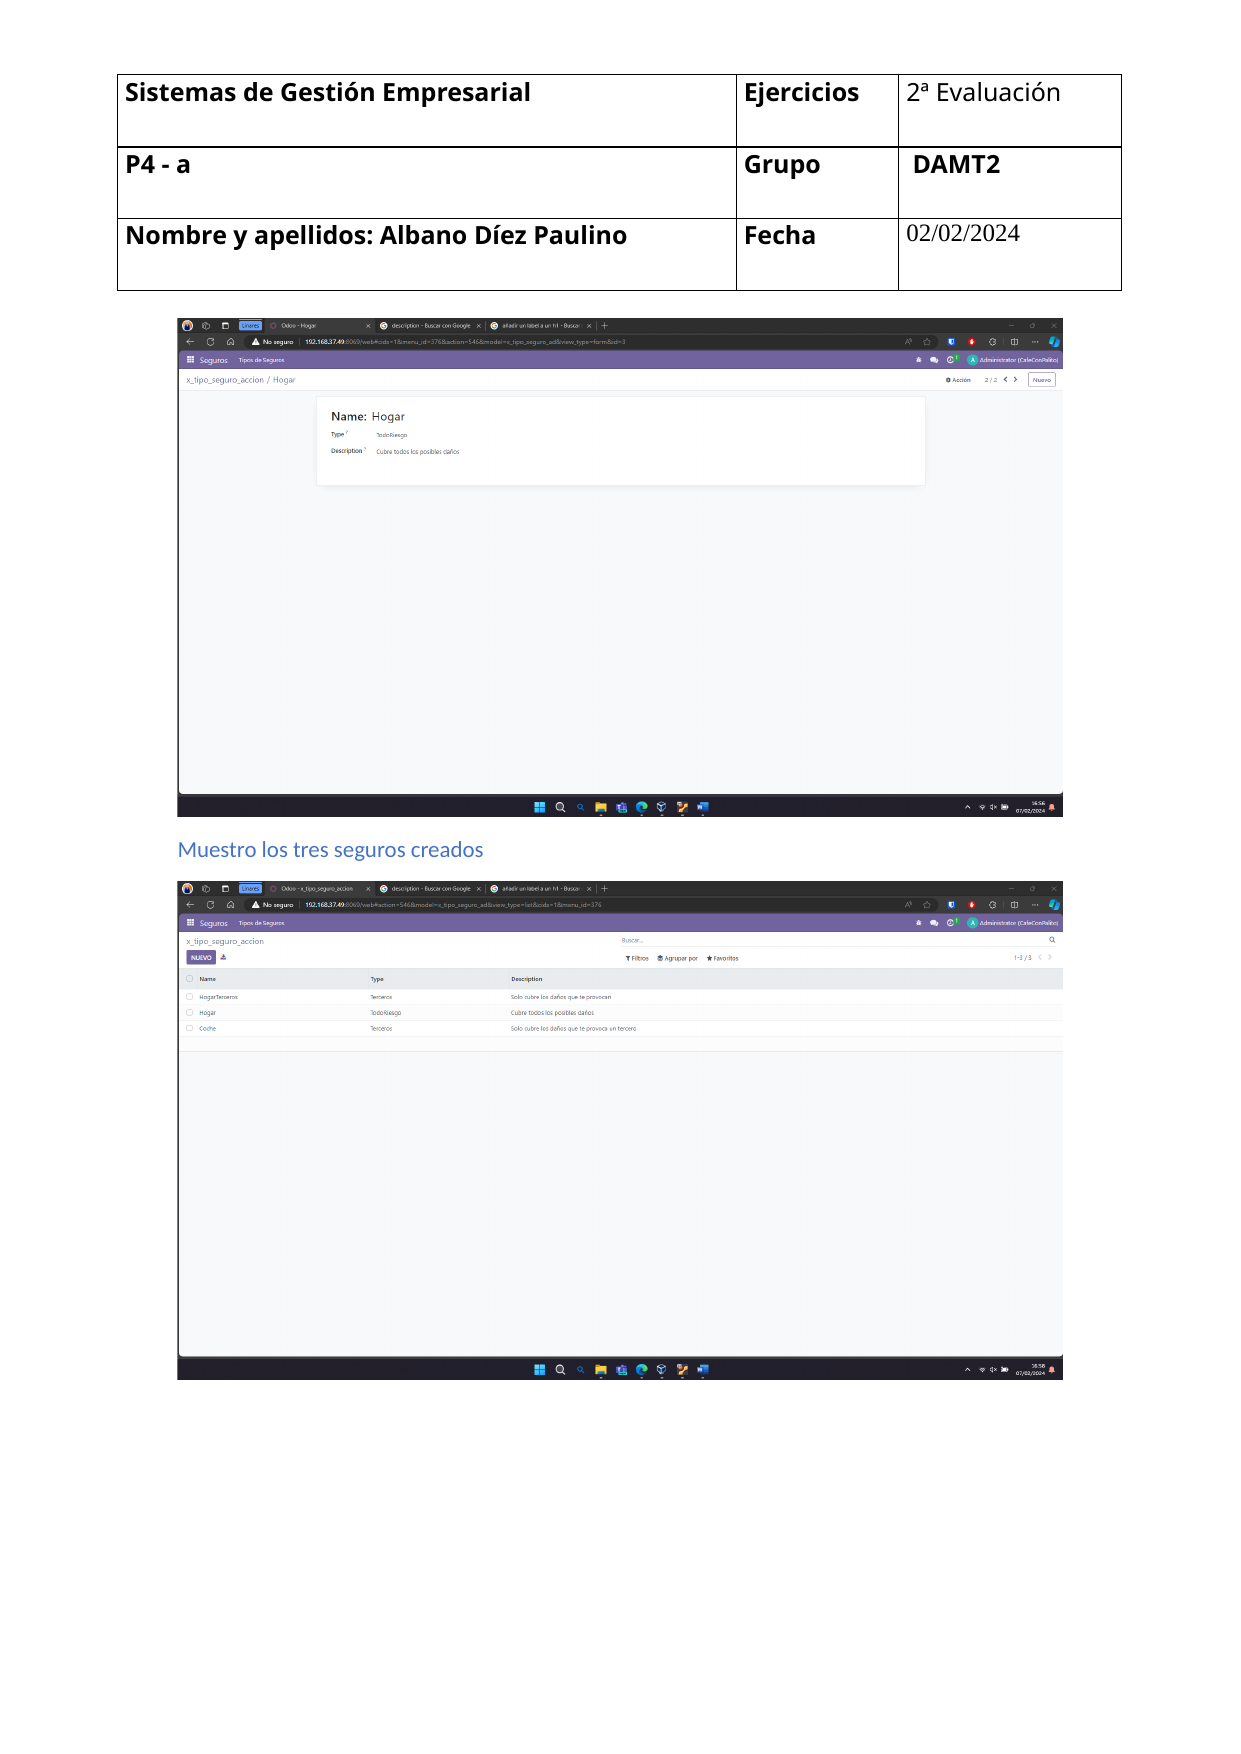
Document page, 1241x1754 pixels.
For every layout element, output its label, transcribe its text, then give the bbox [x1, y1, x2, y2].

text Muestro los tres seguros creados [177, 835, 1063, 863]
picture [177, 318, 1063, 817]
picture [177, 881, 1063, 1380]
